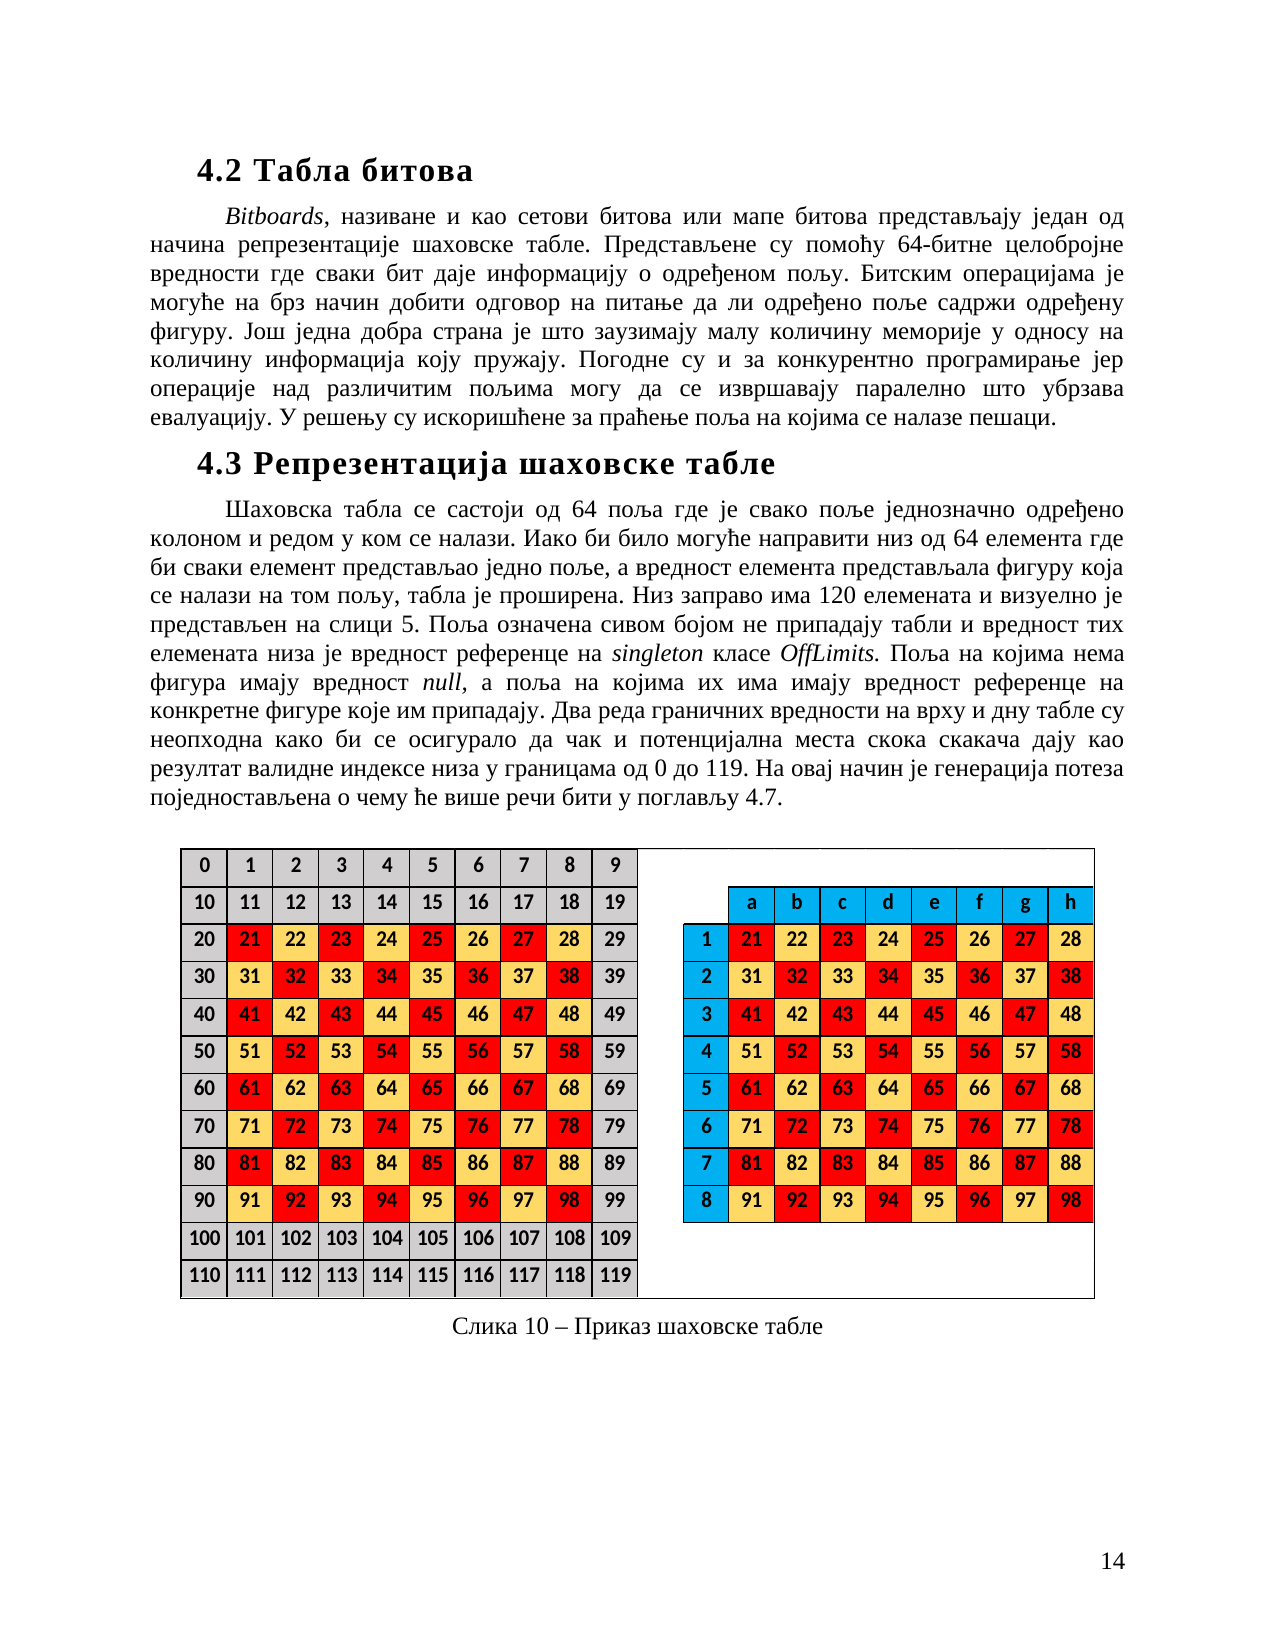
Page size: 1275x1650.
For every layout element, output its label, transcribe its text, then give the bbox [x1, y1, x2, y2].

subtitle Репрезентација шаховске табле [197, 443, 1125, 482]
subtitle Таблa битова [197, 150, 1125, 188]
text Слика 10 – Приказ шаховске табле [75, 1311, 1125, 1340]
text Bitboards, називане и као сетови битова или мапе битова представљају један од начина репрезентације шаховске табле. Представљене су помоћу 64-битне целобројне вредности где сваки бит даје информацију о одређеном пољу. Битским операцијама је могуће на брз начин добити одговор на питање да ли одређено поље садржи одређену фигуру. Још једна добра страна је што заузимају малу количину меморије у односу на количину информација коју пружају. Погодне су и за конкурентно програмирање јер операције над различитим пољима могу да се извршавају паралелно што убрзава евалуацију. У решењу су искоришћене за праћење поља на којима се налазе пешаци. [150, 201, 1125, 431]
text Шаховска табла се састоји од 64 поља где је свако поље једнозначно одређено колоном и редом у ком се налази. Иако би било могуће направити низ од 64 елемента где би сваки елемент представљао једно поље, а вредност елемента представљала фигуру која се налази на том пољу, табла је проширена. Низ заправо има 120 елемената и визуелно је представљен на слици 5. Поља означена сивом бојом не припадају табли и вредност тих елемената низа је вредност референце на singleton класе OffLimits. Поља на којима нема фигура имају вредност null, а поља на којима их има имају вредност референце на конкретне фигуре које им припадају. Два реда граничних вредности на врху и дну табле су неопходна како би се осигурало да чак и потенцијална места скока скакача дају као резултат валидне индексе низа у границама од 0 до 119. На овај начин је генерација потеза поједностављена о чему ће више речи бити у поглављу 4.7. [150, 494, 1125, 810]
